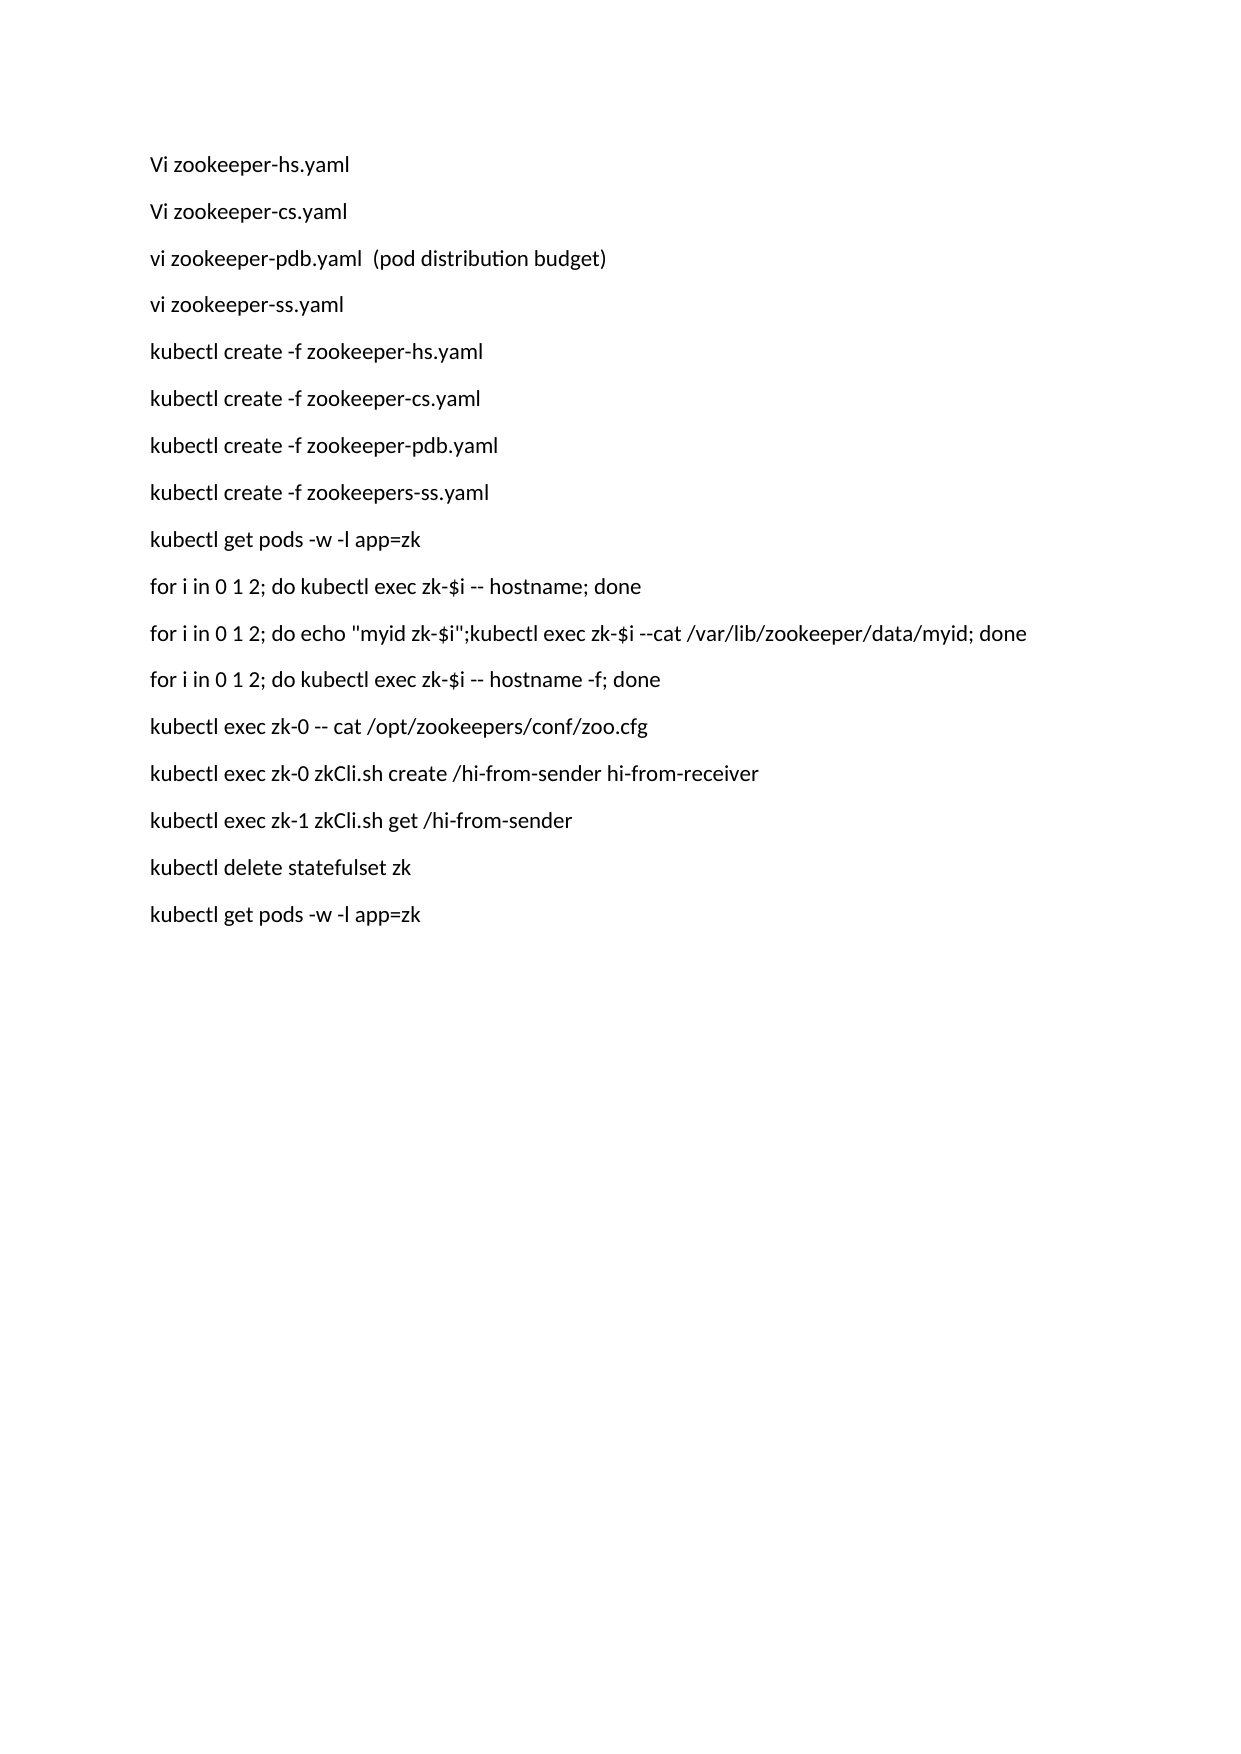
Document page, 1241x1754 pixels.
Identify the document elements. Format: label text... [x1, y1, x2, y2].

text kubectl get pods -w -l app=zk [150, 900, 1090, 928]
text kubectl delete statefulset zk [150, 853, 1090, 881]
text for i in 0 1 2; do echo "myid zk-$i";kubectl exec zk-$i --cat /var/lib/zookeeper/data/myid; done [150, 619, 1090, 647]
text kubectl create -f zookeeper-pdb.yaml [150, 431, 1090, 459]
text kubectl create -f zookeeper-hs.yaml [150, 337, 1090, 366]
text kubectl create -f zookeeper-cs.yaml [150, 384, 1090, 412]
text Vi zookeeper-cs.yaml [150, 197, 1090, 225]
text for i in 0 1 2; do kubectl exec zk-$i -- hostname; done [150, 572, 1090, 600]
text kubectl exec zk-1 zkCli.sh get /hi-from-sender [150, 806, 1090, 834]
text kubectl exec zk-0 zkCli.sh create /hi-from-sender hi-from-receiver [150, 759, 1090, 787]
text for i in 0 1 2; do kubectl exec zk-$i -- hostname -f; done [150, 666, 1090, 694]
text vi zookeeper-ss.yaml [150, 291, 1090, 319]
text kubectl create -f zookeepers-ss.yaml [150, 478, 1090, 506]
text Vi zookeeper-hs.yaml [150, 150, 1090, 178]
text vi zookeeper-pdb.yaml (pod distribution budget) [150, 244, 1090, 272]
text kubectl exec zk-0 -- cat /opt/zookeepers/conf/zoo.cfg [150, 712, 1090, 741]
text kubectl get pods -w -l app=zk [150, 525, 1090, 553]
